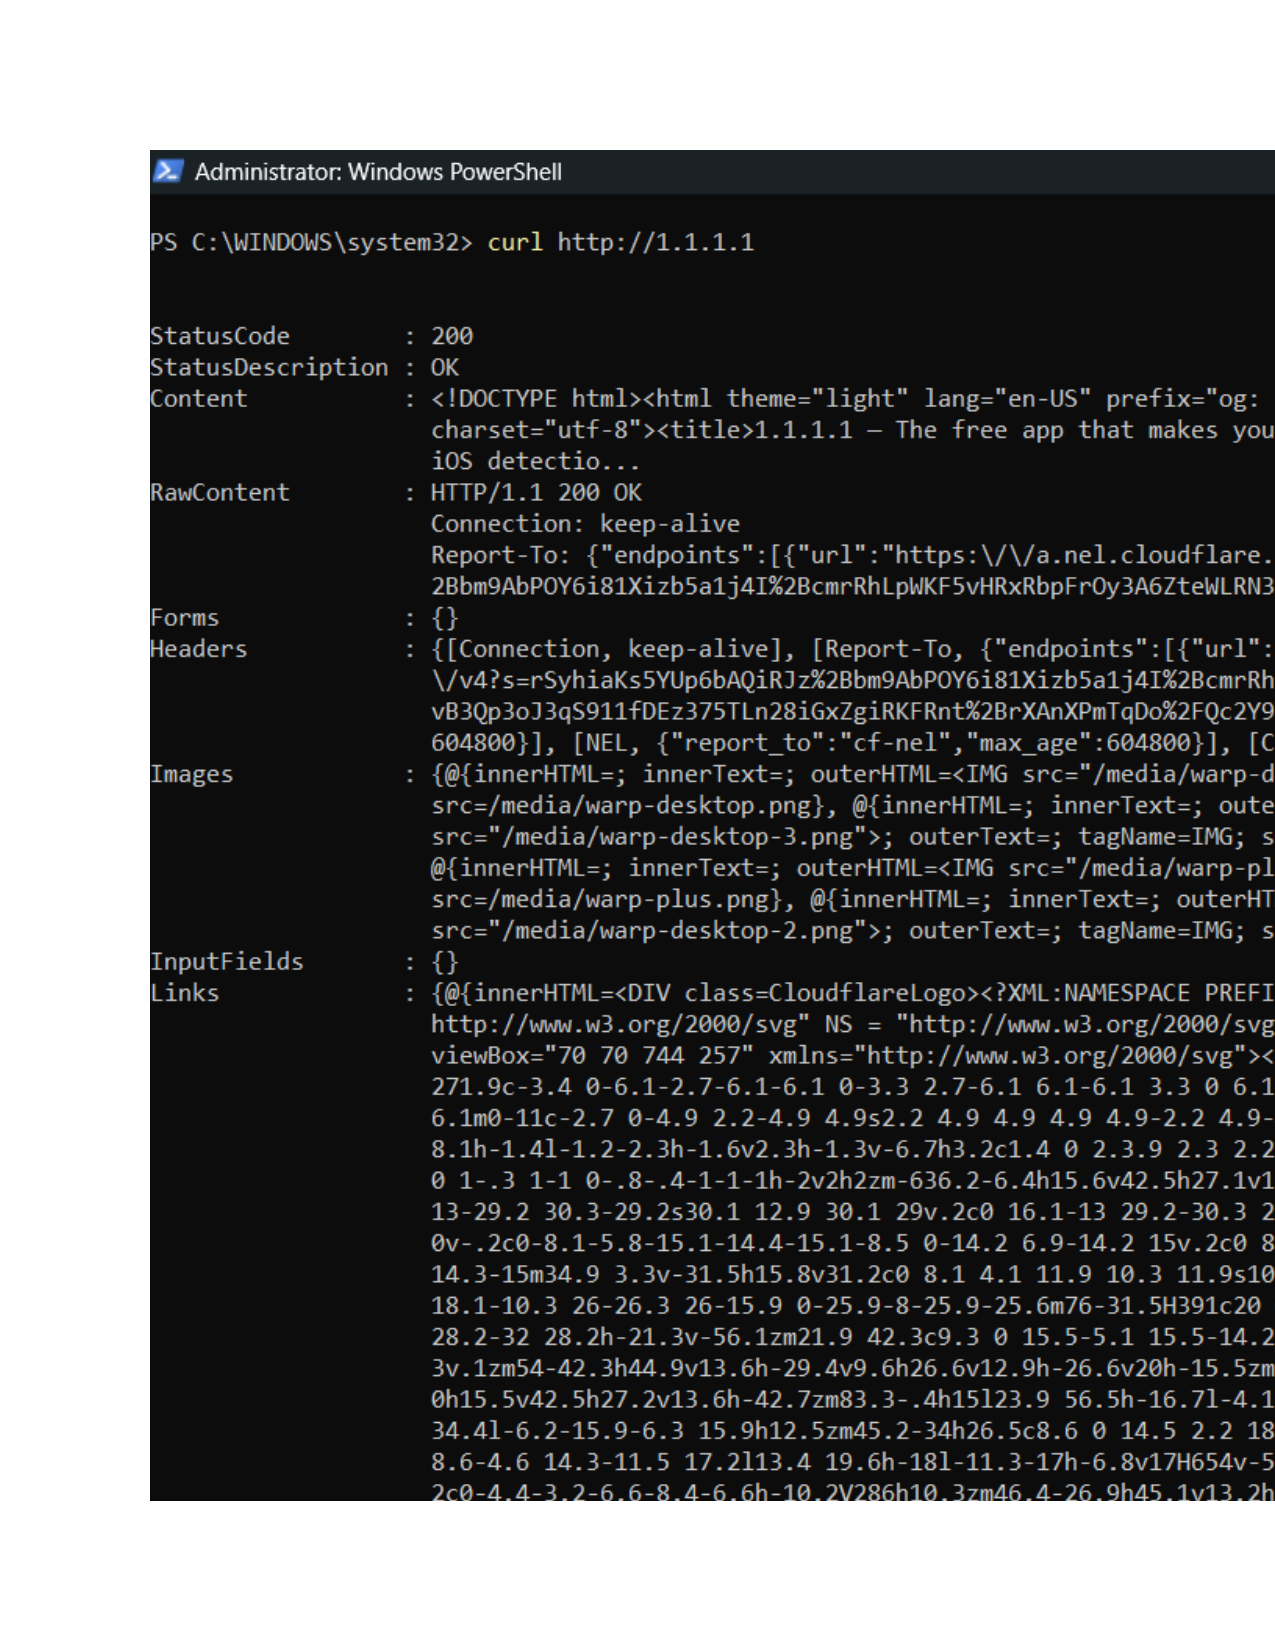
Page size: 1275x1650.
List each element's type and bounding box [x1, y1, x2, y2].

picture [150, 150, 1275, 1501]
